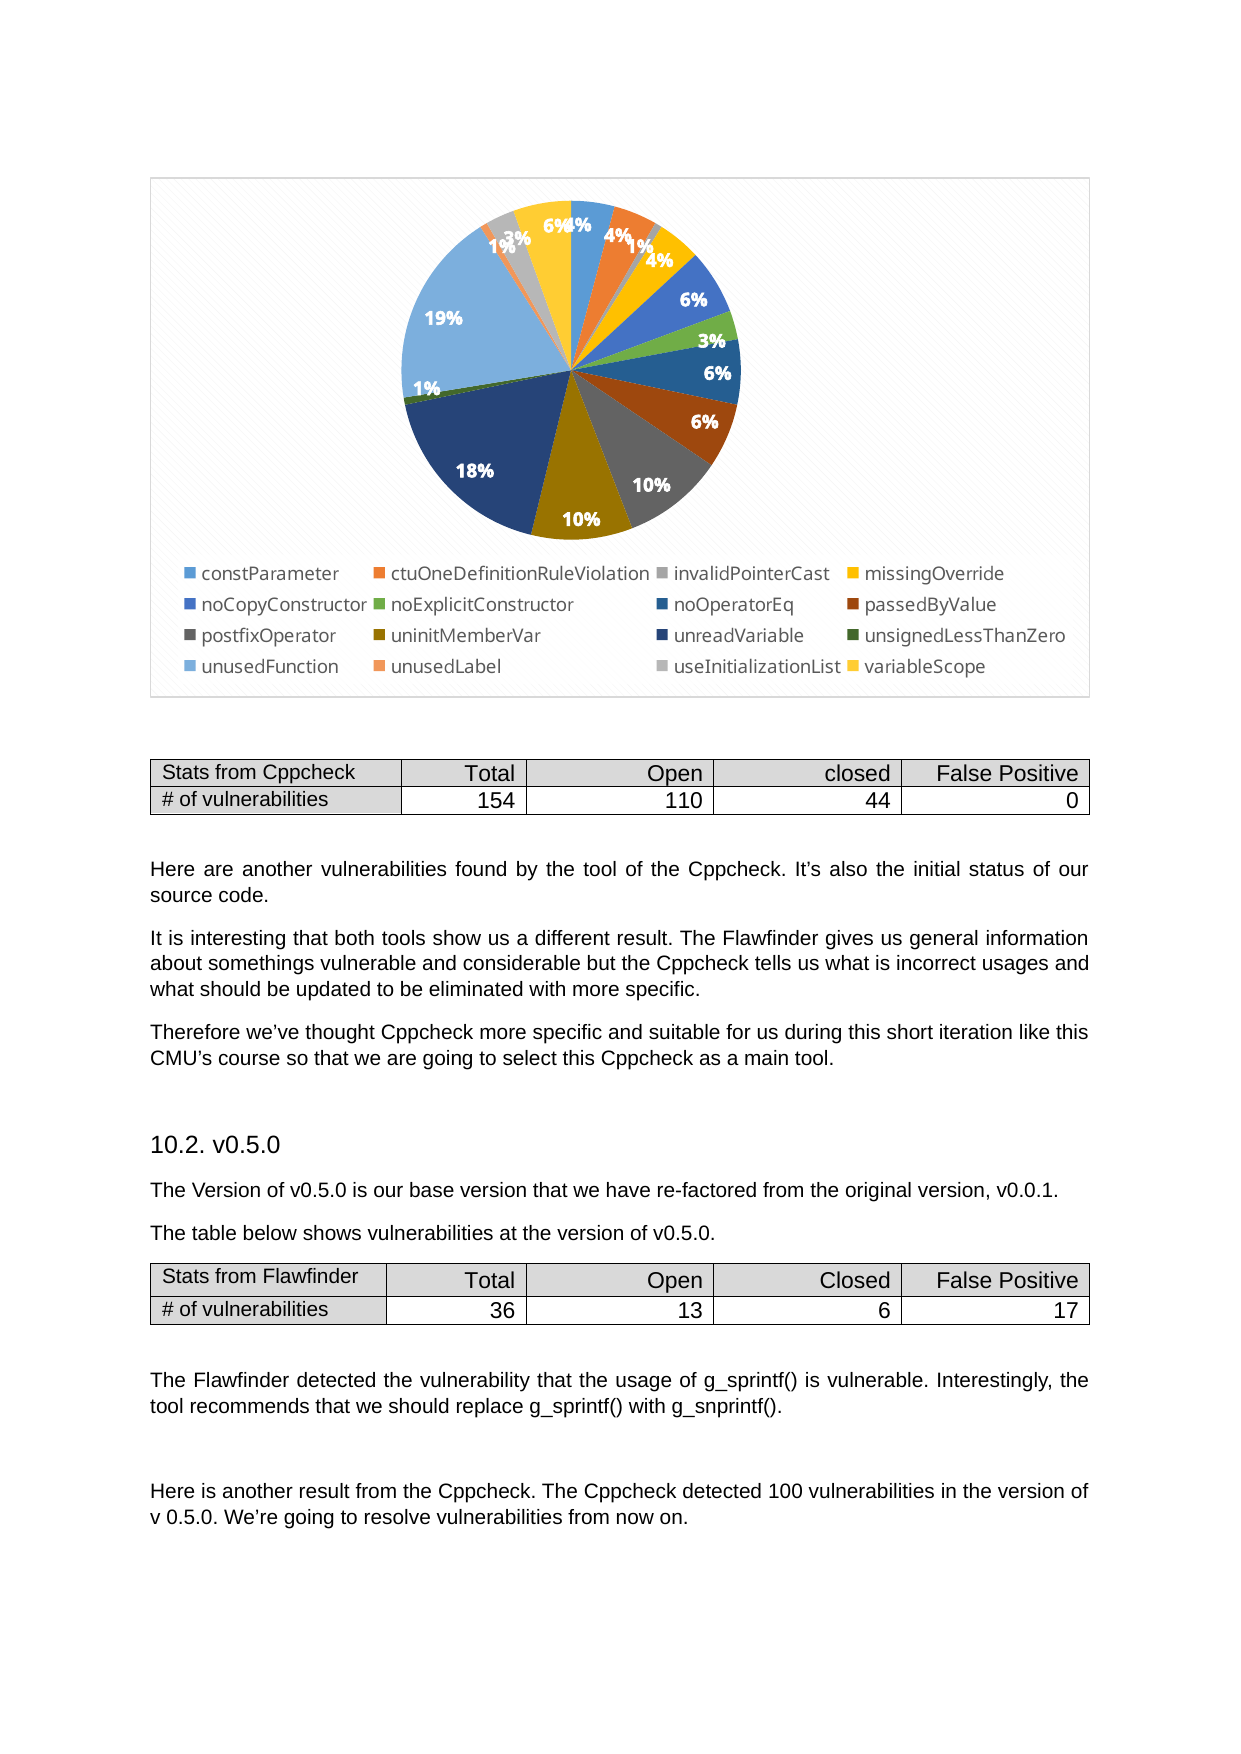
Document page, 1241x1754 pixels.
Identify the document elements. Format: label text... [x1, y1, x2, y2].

table_cell 44 [714, 787, 901, 813]
table_header Open [527, 760, 713, 786]
table_header Stats from Flawfinder [151, 1264, 386, 1296]
table_header closed [714, 760, 901, 786]
table_cell 154 [402, 787, 526, 813]
table_cell # of vulnerabilities [151, 787, 401, 813]
text The table below shows vulnerabilities at the version of v0.5.0. [150, 1221, 1090, 1244]
table_cell 110 [527, 787, 713, 813]
table_header Total [402, 760, 526, 786]
text Here are another vulnerabilities found by the tool of the Cppcheck. It’s also the initial status of our source code. [150, 857, 1090, 907]
table_header Total [387, 1264, 526, 1296]
table_cell 36 [387, 1297, 526, 1324]
text The Flawfinder detected the vulnerability that the usage of g_sprintf() is vulnerable. Interestingly, the tool recommends that we should replace g_sprintf() with g_snprintf(). [150, 1368, 1090, 1418]
subtitle 10.2. v0.5.0 [150, 1130, 1090, 1159]
table_header Closed [714, 1264, 901, 1296]
text Here is another result from the Cppcheck. The Cppcheck detected 100 vulnerabilities in the version of v 0.5.0. We’re going to resolve vulnerabilities from now on. [150, 1479, 1090, 1528]
text The Version of v0.5.0 is our base version that we have re-factored from the original version, v0.0.1. [150, 1178, 1090, 1202]
table_cell 17 [902, 1297, 1089, 1324]
table_cell 6 [714, 1297, 901, 1324]
table_header False Positive [902, 1264, 1089, 1296]
table_header False Positive [902, 760, 1089, 786]
text Therefore we’ve thought Cppcheck more specific and suitable for us during this short iteration like this CMU’s course so that we are going to select this Cppcheck as a main tool. [150, 1019, 1090, 1069]
text It is interesting that both tools show us a different result. The Flawfinder gives us general information about somethings vulnerable and considerable but the Cppcheck tells us what is incorrect usages and what should be updated to be eliminated with more specific. [150, 925, 1090, 1001]
table_cell 13 [527, 1297, 713, 1324]
table_cell 0 [902, 787, 1089, 813]
table_header Open [527, 1264, 713, 1296]
table_header Stats from Cppcheck [151, 760, 401, 786]
table_cell # of vulnerabilities [151, 1297, 386, 1324]
